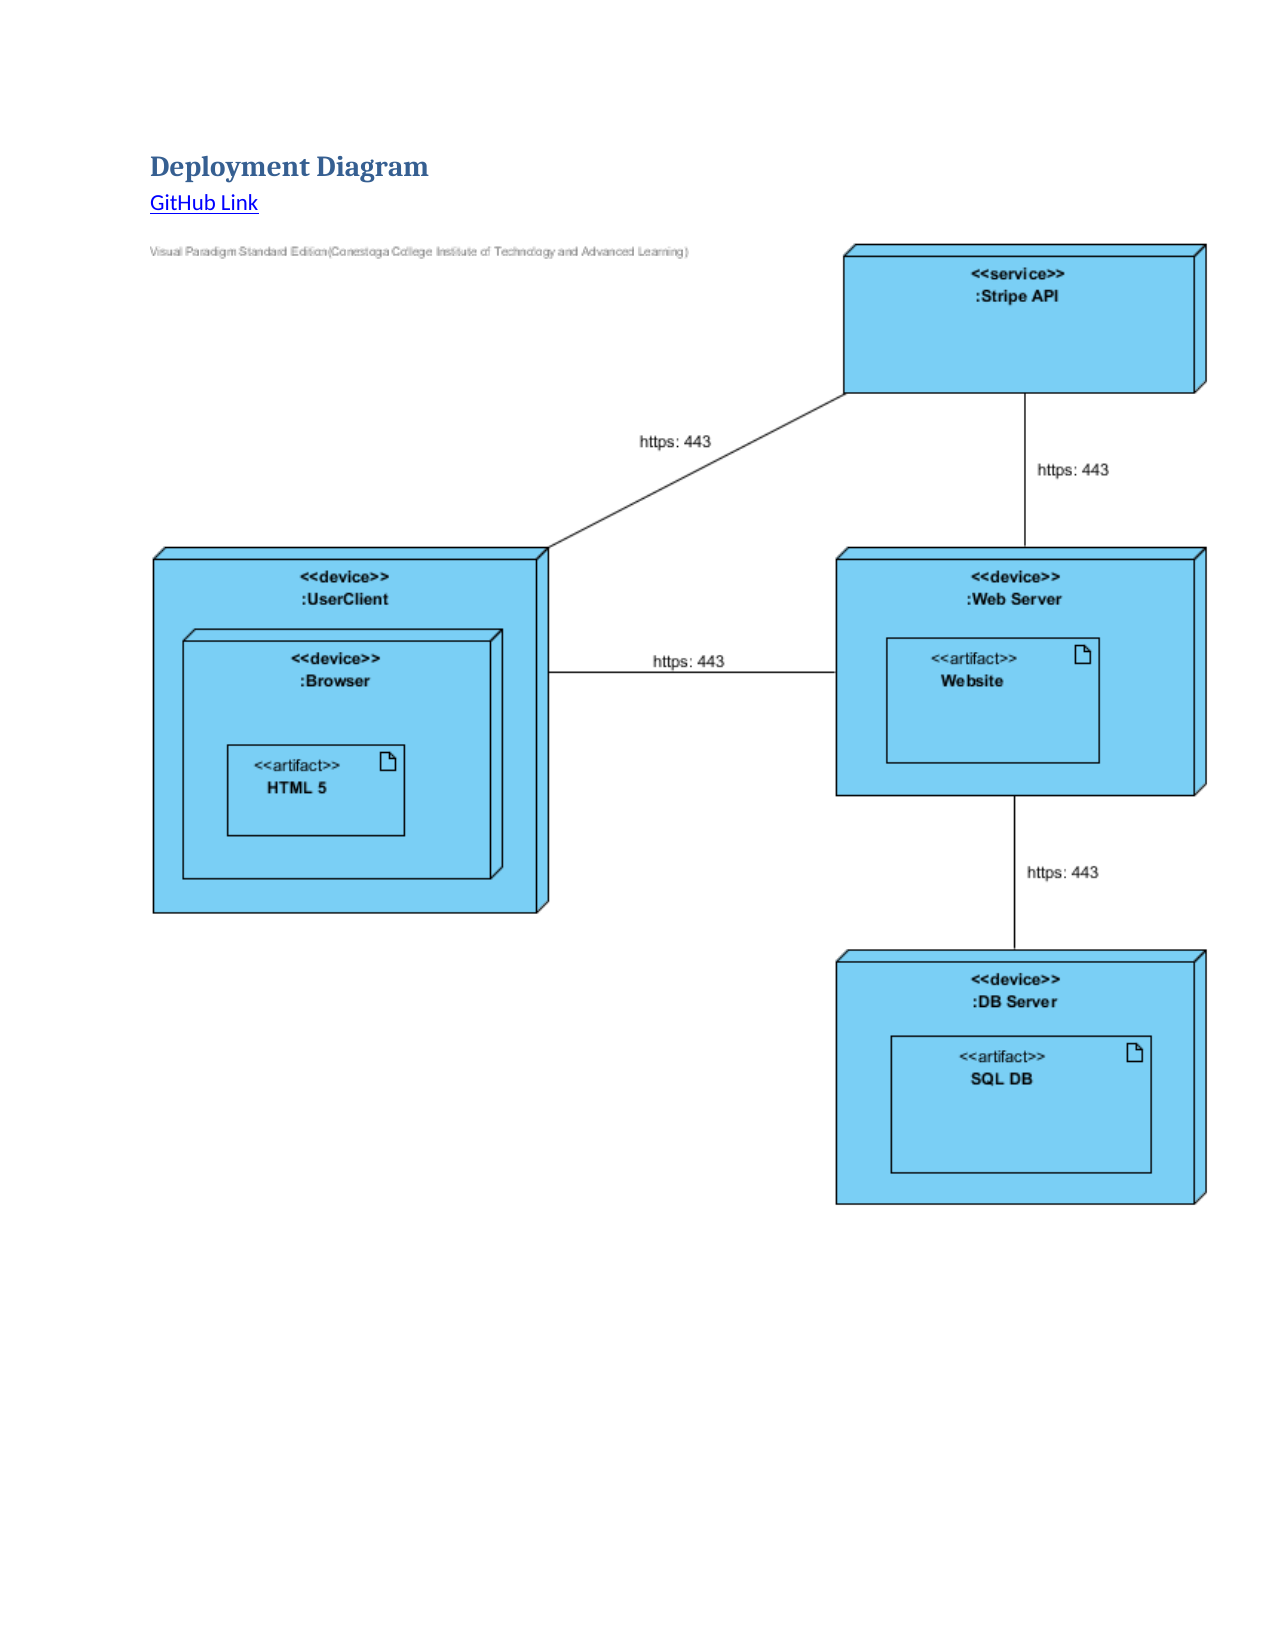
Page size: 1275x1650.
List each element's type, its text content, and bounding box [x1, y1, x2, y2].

picture [150, 241, 1213, 1211]
text GitHub Link [150, 188, 1125, 217]
subtitle Deployment Diagram [150, 150, 1125, 183]
